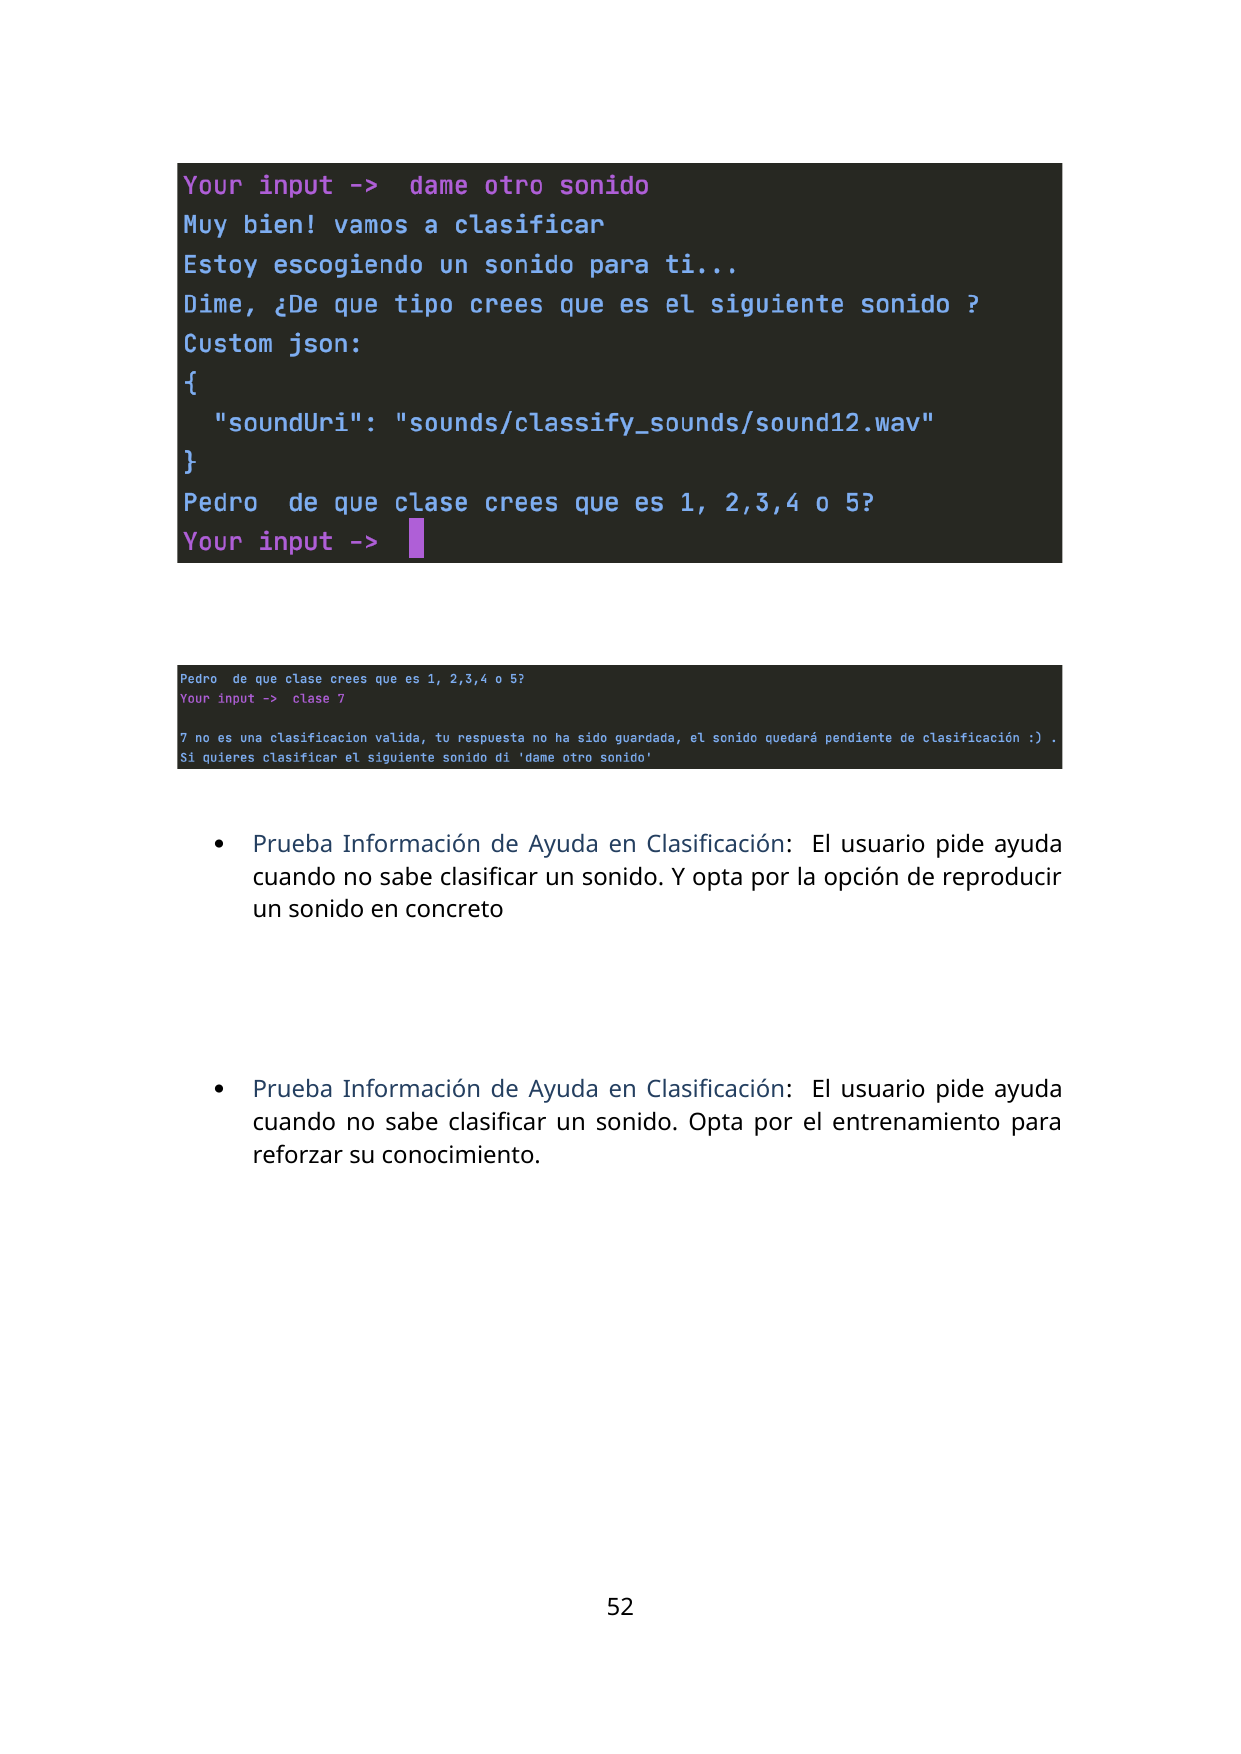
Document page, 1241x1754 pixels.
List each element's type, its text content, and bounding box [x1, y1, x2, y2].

picture [177, 163, 1063, 563]
list Prueba Información de Ayuda en Clasificación: El usuario pide ayuda cuando no sabe clasificar un sonido. Y opta por la opción de reproducir un sonido en concreto [215, 827, 1063, 924]
list Prueba Información de Ayuda en Clasificación: El usuario pide ayuda cuando no sabe clasificar un sonido. Opta por el entrenamiento para reforzar su conocimiento. [215, 1072, 1063, 1170]
picture [177, 665, 1063, 769]
